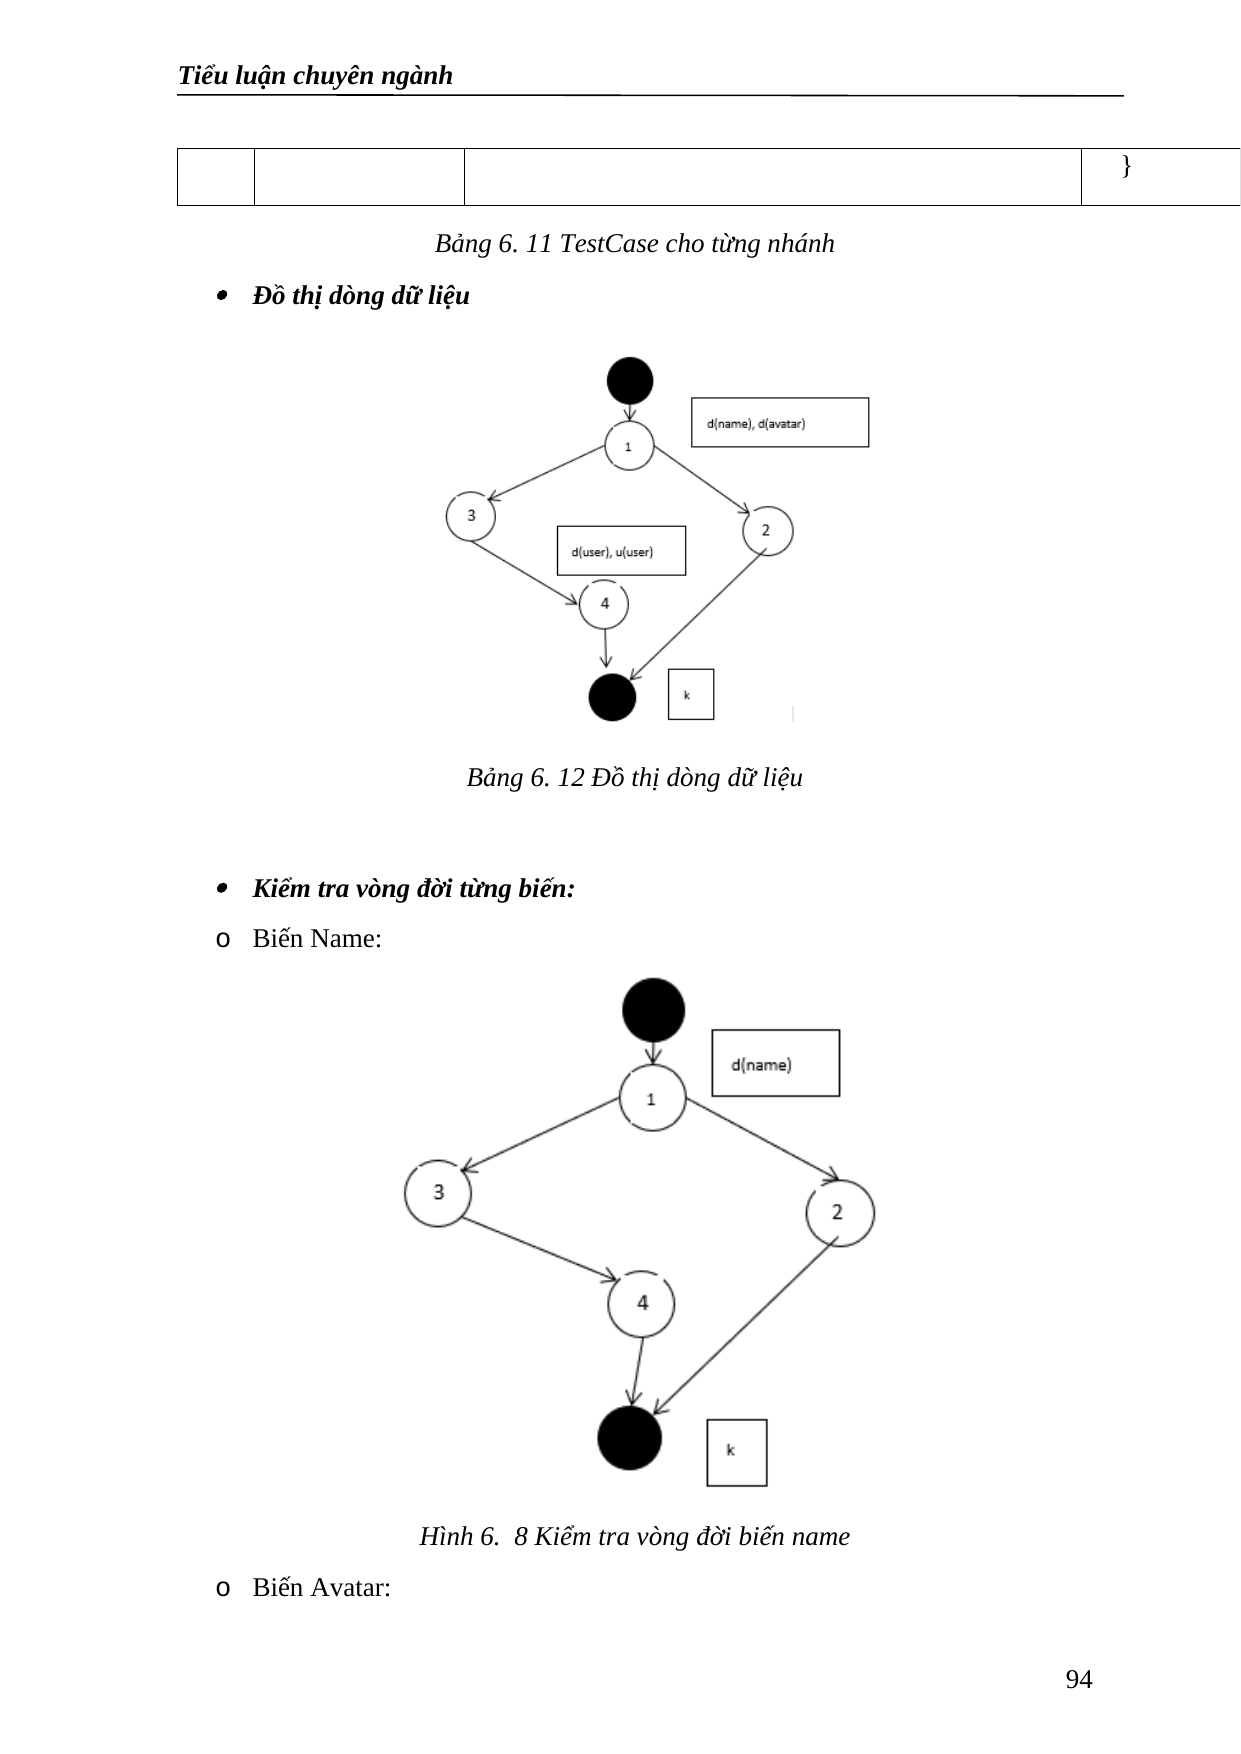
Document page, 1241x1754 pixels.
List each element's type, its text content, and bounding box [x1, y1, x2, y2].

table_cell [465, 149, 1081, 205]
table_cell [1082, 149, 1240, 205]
list Biến Name: [215, 922, 1092, 956]
text Hình 6. 8 Kiểm tra vòng đời biến name [177, 1519, 1092, 1551]
picture [383, 975, 887, 1497]
list Biến Avatar: [215, 1572, 1092, 1605]
text Bảng 6. 11 TestCase cho từng nhánh [177, 227, 1092, 258]
list Đồ thị dòng dữ liệu [215, 279, 1092, 310]
text Bảng 6. 12 Đồ thị dòng dữ liệu [177, 761, 1092, 792]
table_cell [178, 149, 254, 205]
list Kiểm tra vòng đời từng biến: [215, 872, 1092, 903]
picture [413, 329, 878, 736]
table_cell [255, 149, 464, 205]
